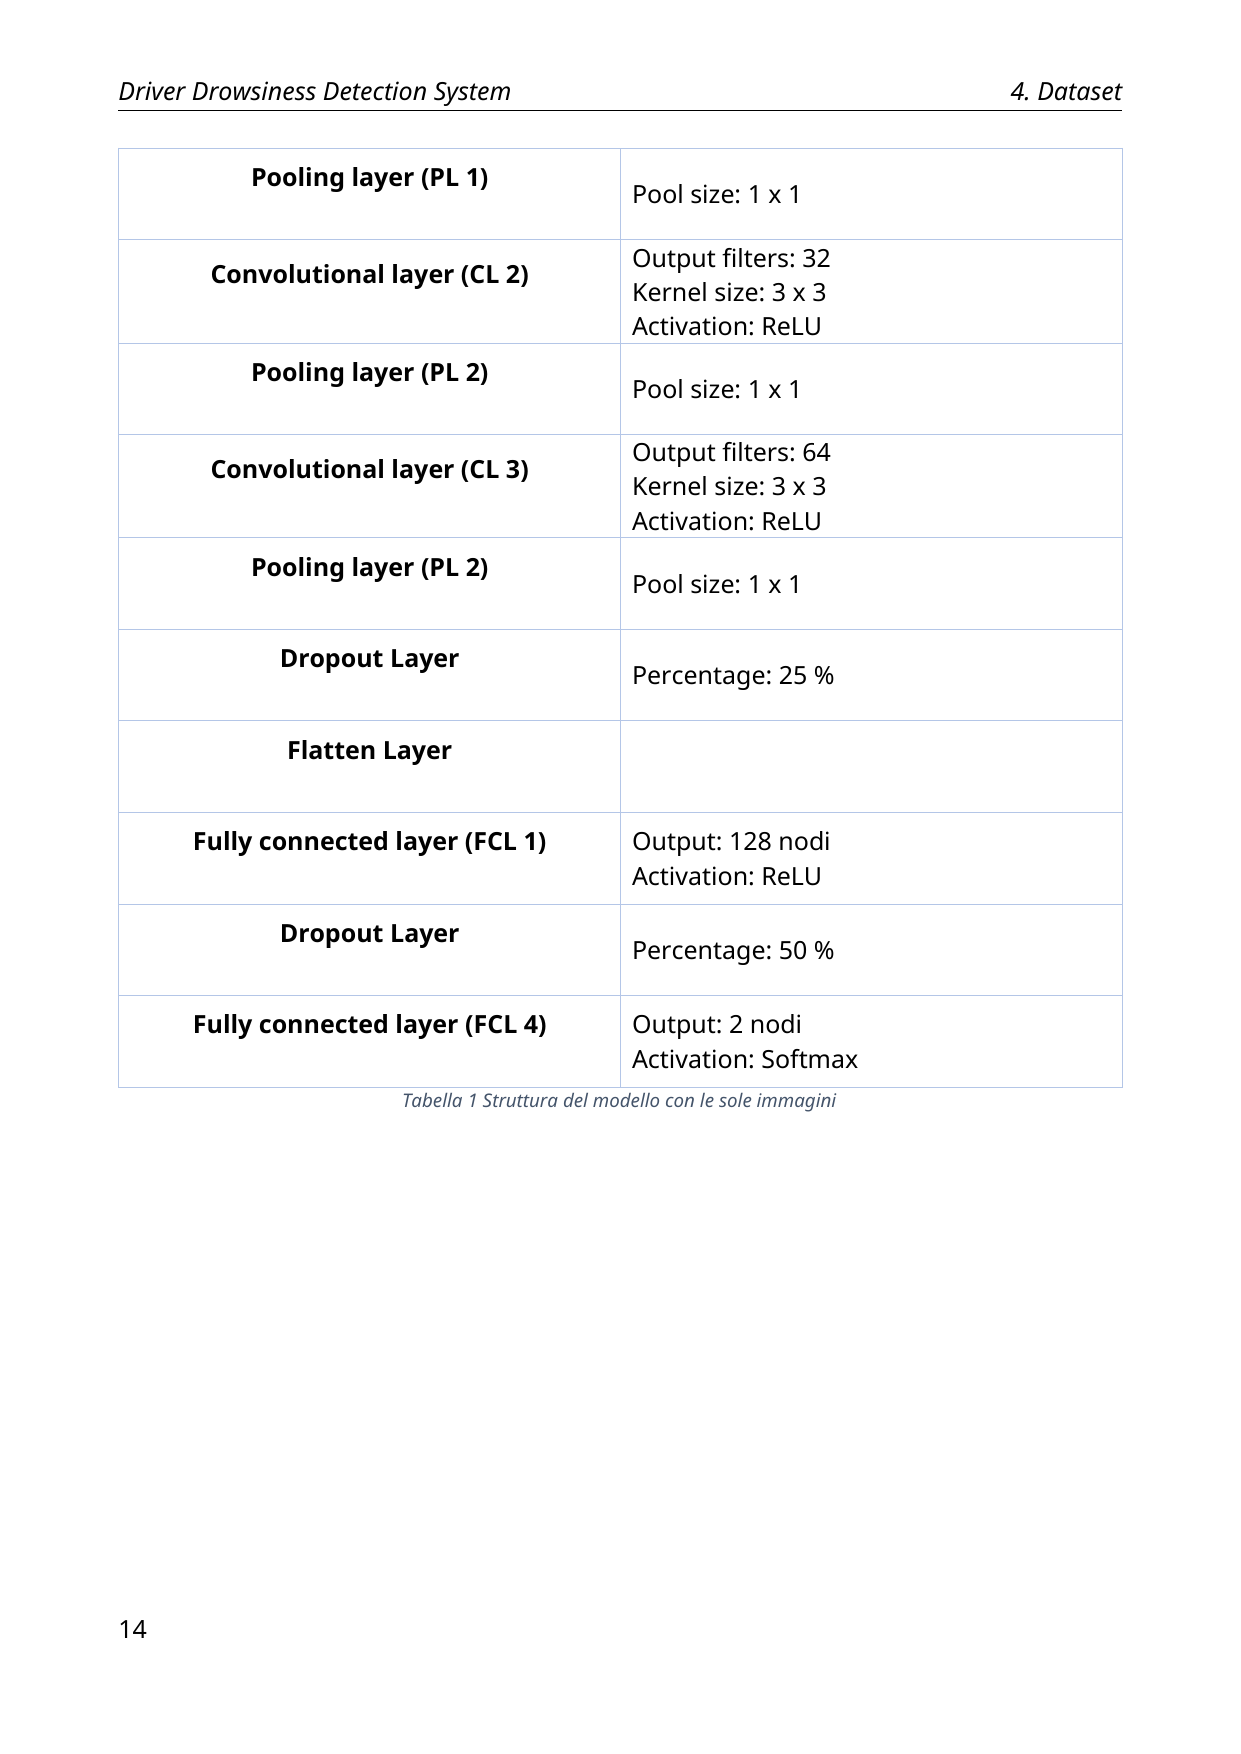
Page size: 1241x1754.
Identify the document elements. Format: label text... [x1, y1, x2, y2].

table_cell Percentage: 25 % [621, 630, 1122, 720]
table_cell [621, 240, 1122, 342]
table_cell Pooling layer (PL 2) [119, 538, 620, 629]
table_cell Flatten Layer [119, 721, 620, 812]
table_cell Dropout Layer [119, 630, 620, 720]
table_cell Output: 128 nodi Activation: ReLU [621, 813, 1122, 903]
table_cell [621, 721, 1122, 812]
table_cell Convolutional layer (CL 2) [119, 240, 620, 342]
table_cell Pool size: 1 x 1 [621, 538, 1122, 629]
table_cell Output filters: 64 Kernel size: 3 x 3 Activation: ReLU [621, 435, 1122, 537]
table_cell Dropout Layer [119, 905, 620, 995]
table_cell Output: 2 nodi Activation: Softmax [621, 996, 1122, 1087]
table_cell Fully connected layer (FCL 1) [119, 813, 620, 903]
text Tabella 1 Struttura del modello con le sole immagini [118, 1088, 1122, 1113]
table_cell Fully connected layer (FCL 4) [119, 996, 620, 1087]
table_cell Pooling layer (PL 2) [119, 344, 620, 434]
table_cell Pooling layer (PL 1) [119, 149, 620, 239]
table_cell Convolutional layer (CL 3) [119, 435, 620, 537]
table_cell Percentage: 50 % [621, 905, 1122, 995]
table_cell Pool size: 1 x 1 [621, 149, 1122, 239]
table_cell Pool size: 1 x 1 [621, 344, 1122, 434]
